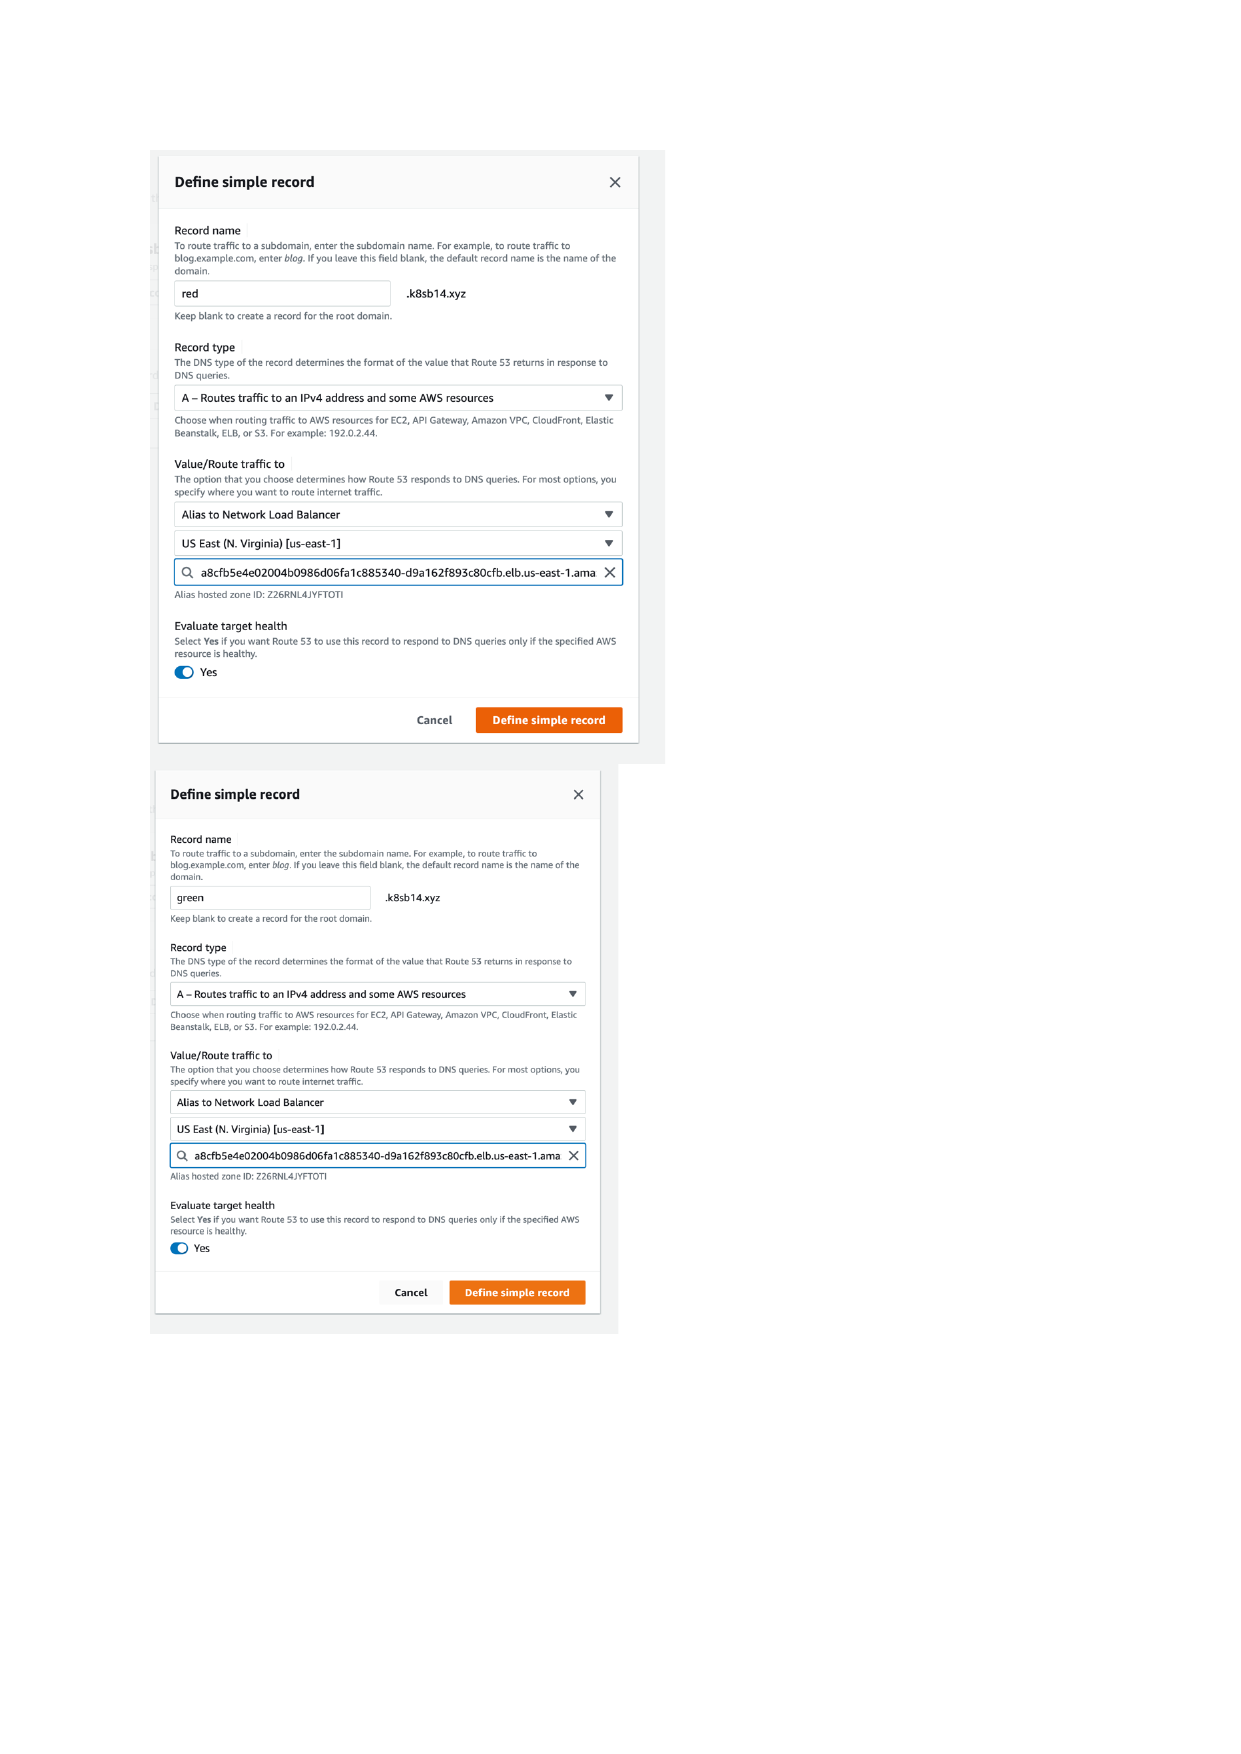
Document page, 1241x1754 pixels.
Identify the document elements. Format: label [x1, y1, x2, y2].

picture [150, 150, 665, 1334]
